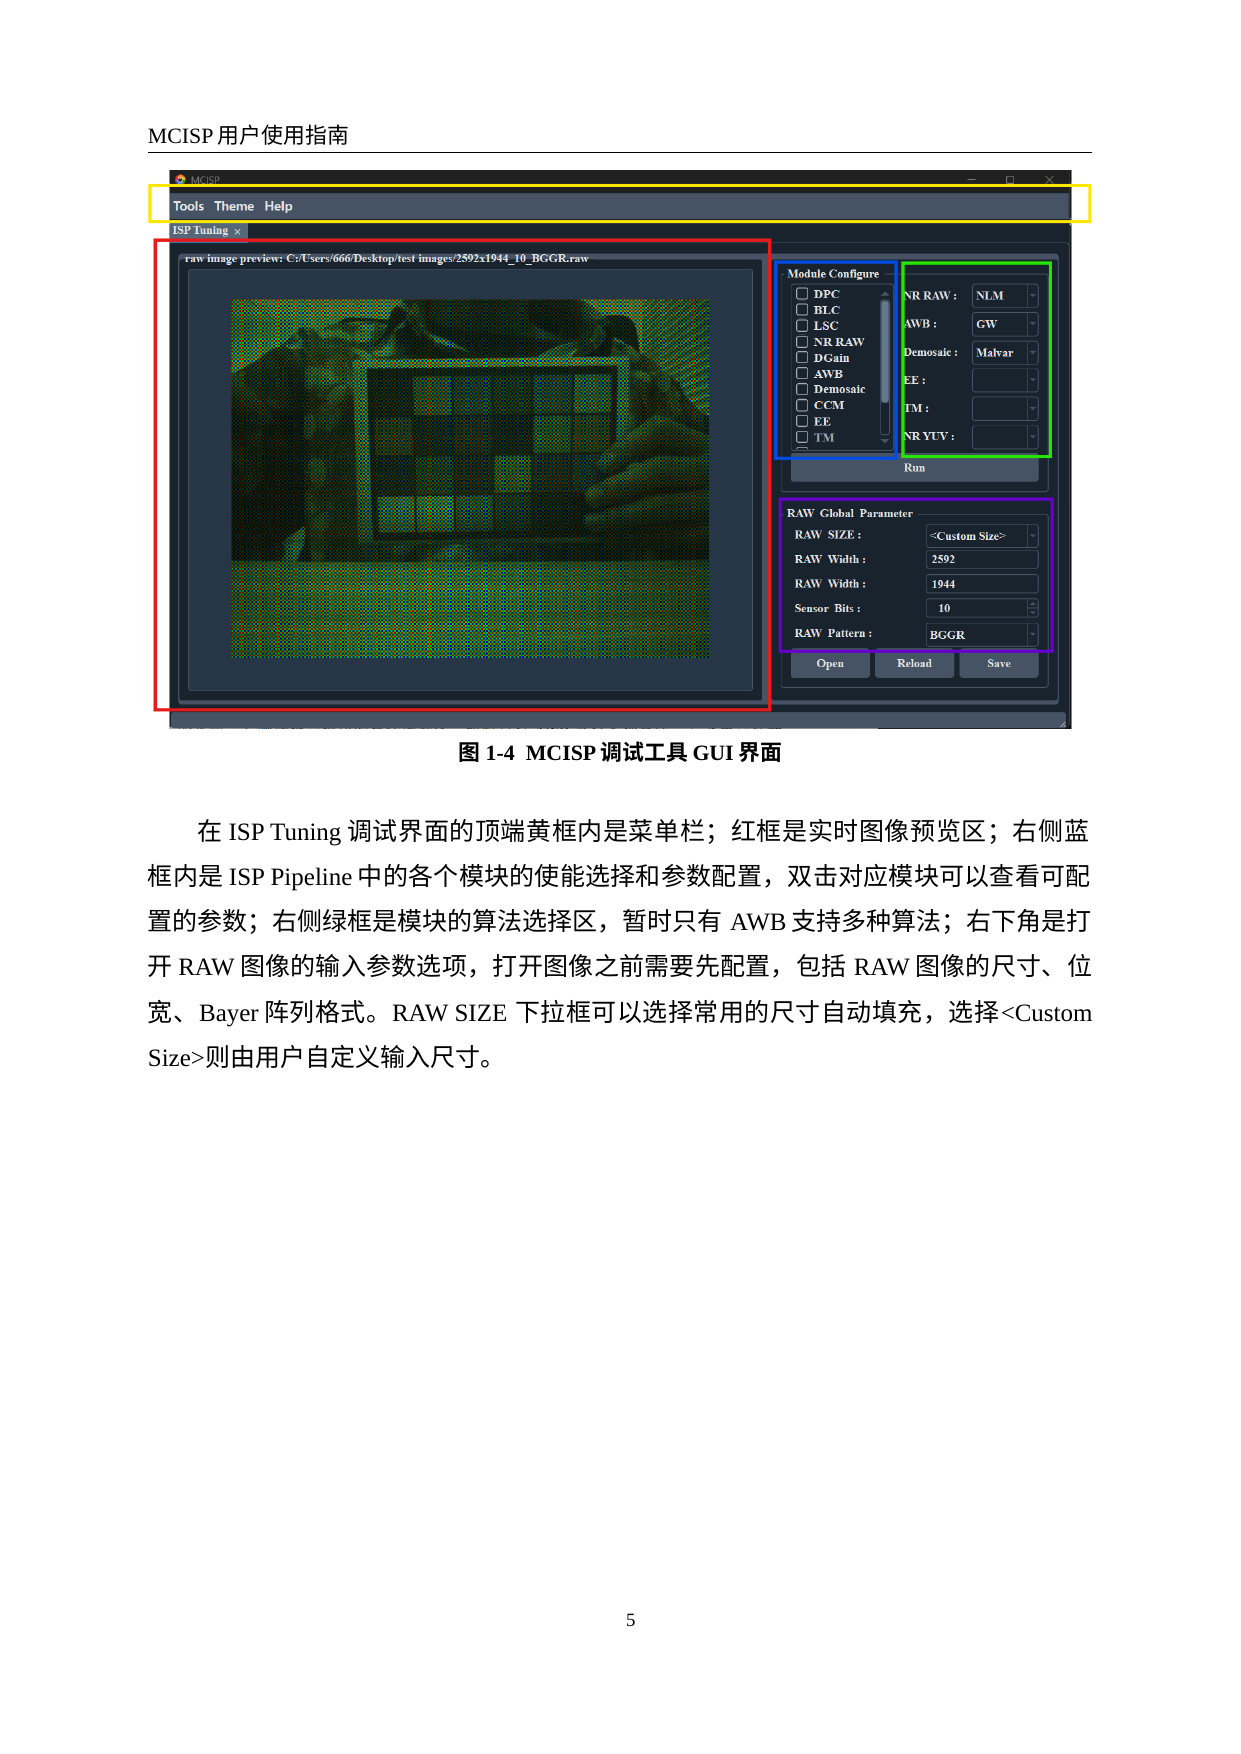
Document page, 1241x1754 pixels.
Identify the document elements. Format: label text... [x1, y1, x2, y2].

text 在ISP Tuning调试界面的顶端黄框内是菜单栏；红框是实时图像预览区；右侧蓝框内是ISP Pipeline中的各个模块的使能选择和参数配置，双击对应模块可以查看可配置的参数；右侧绿框是模块的算法选择区，暂时只有AWB支持多种算法；右下角是打开RAW图像的输入参数选项，打开图像之前需要先配置，包括RAW图像的尺寸、位宽、Bayer阵列格式。RAW SIZE 下拉框可以选择常用的尺寸自动填充，选择<Custom Size>则由用户自定义输入尺寸。 [148, 811, 1092, 1074]
text 图 1-4 MCISP调试工具GUI界面 [148, 735, 1092, 767]
picture [147, 170, 1092, 729]
